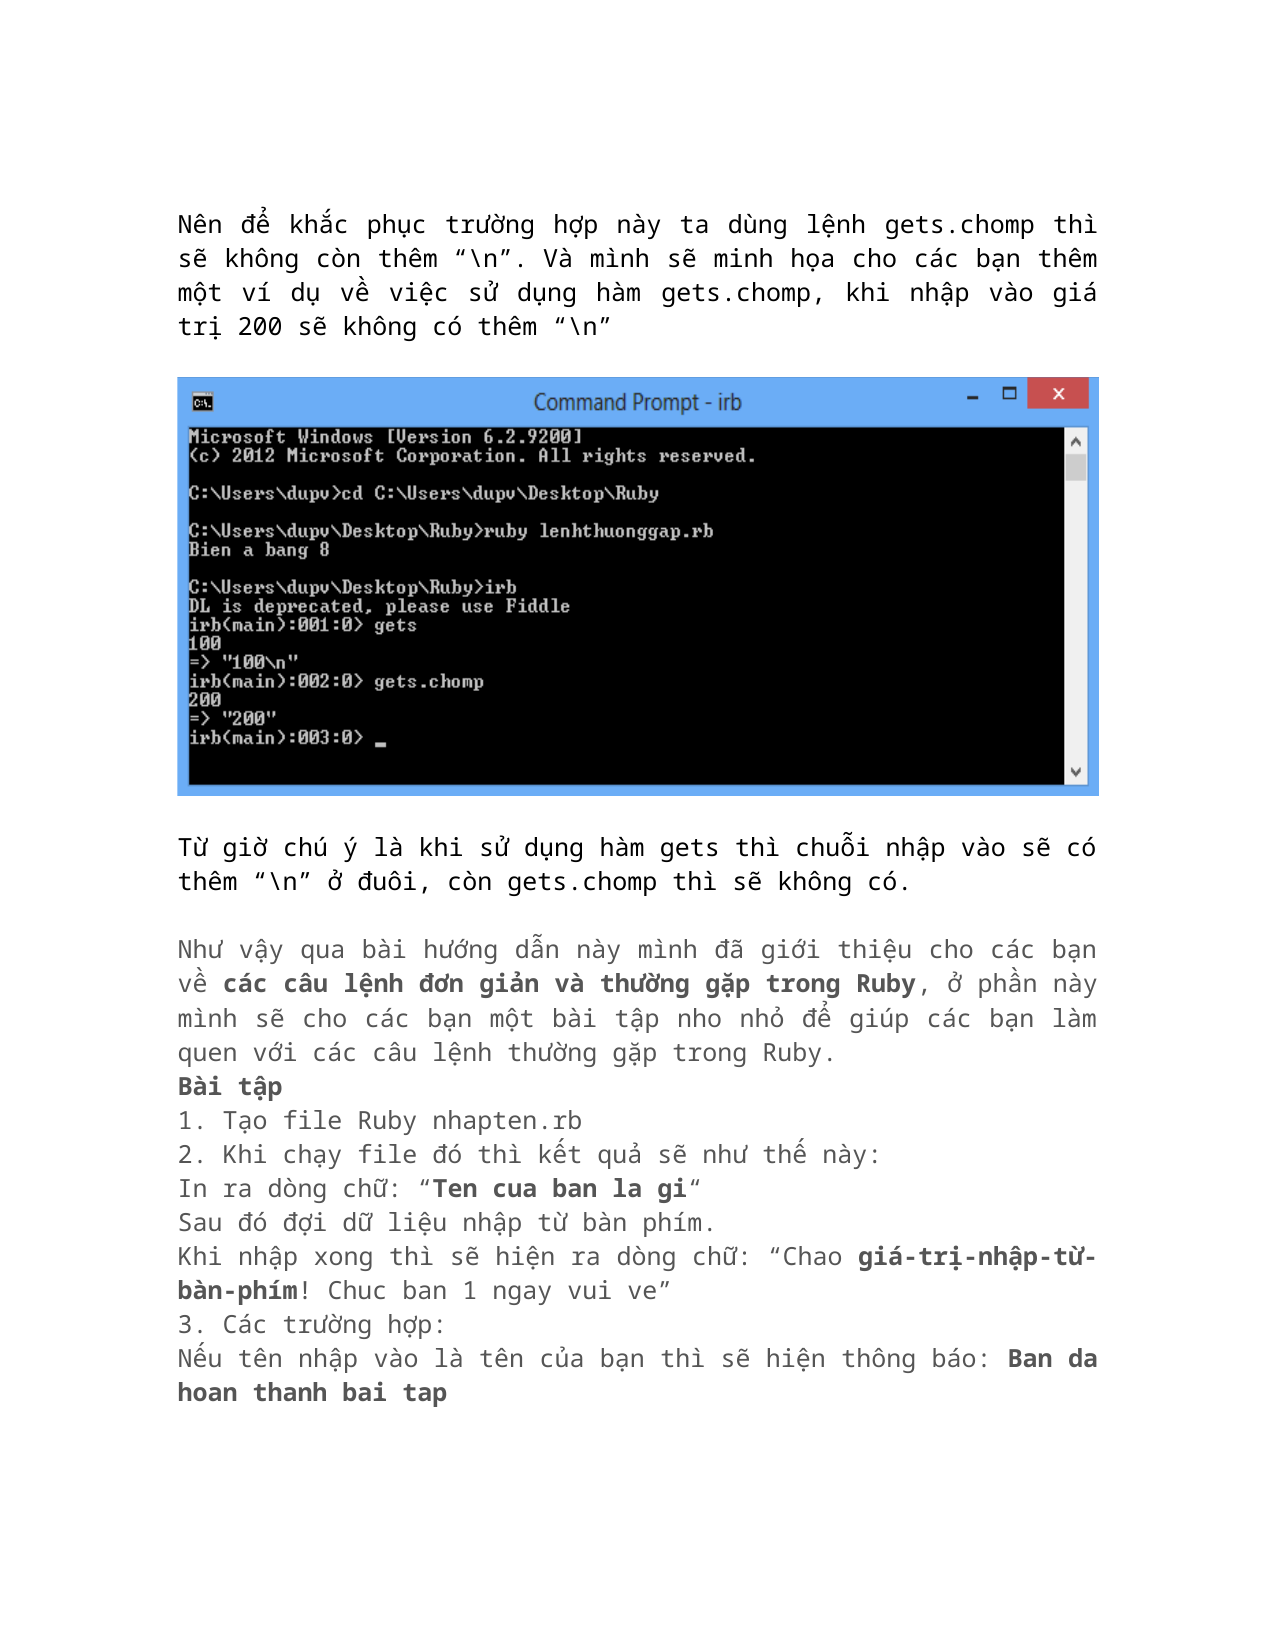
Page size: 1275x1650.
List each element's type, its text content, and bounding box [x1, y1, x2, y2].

text Nên để khắc phục trường hợp này ta dùng lệnh gets.chomp thì sẽ không còn thêm “\n”. Và mình sẽ minh họa cho các bạn thêm một ví dụ về việc sử dụng hàm gets.chomp, khi nhập vào giá trị 200 sẽ không có thêm “\n” [177, 207, 1098, 343]
text Bài tập [177, 1068, 1098, 1102]
text Như vậy qua bài hướng dẫn này mình đã giới thiệu cho các bạn về các câu lệnh đơn giản và thường gặp trong Ruby, ở phần này mình sẽ cho các bạn một bài tập nho nhỏ để giúp các bạn làm quen với các câu lệnh thường gặp trong Ruby. [177, 932, 1098, 1068]
text Sau đó đợi dữ liệu nhập từ bàn phím. [177, 1204, 1098, 1239]
text 2. Khi chạy file đó thì kết quả sẽ như thế này: [177, 1136, 1098, 1171]
text 3. Các trường hợp: [177, 1307, 1098, 1341]
text Từ giờ chú ý là khi sử dụng hàm gets thì chuỗi nhập vào sẽ có thêm “\n” ở đuôi, còn gets.chomp thì sẽ không có. [177, 830, 1098, 898]
picture [177, 377, 1099, 796]
text Khi nhập xong thì sẽ hiện ra dòng chữ: “Chao giá-trị-nhập-từ-bàn-phím! Chuc ban 1 ngay vui ve” [177, 1239, 1098, 1307]
text In ra dòng chữ: “Ten cua ban la gi“ [177, 1171, 1098, 1204]
text Nếu tên nhập vào là tên của bạn thì sẽ hiện thông báo: Ban da hoan thanh bai tap [177, 1341, 1098, 1409]
text 1. Tạo file Ruby nhapten.rb [177, 1102, 1098, 1136]
